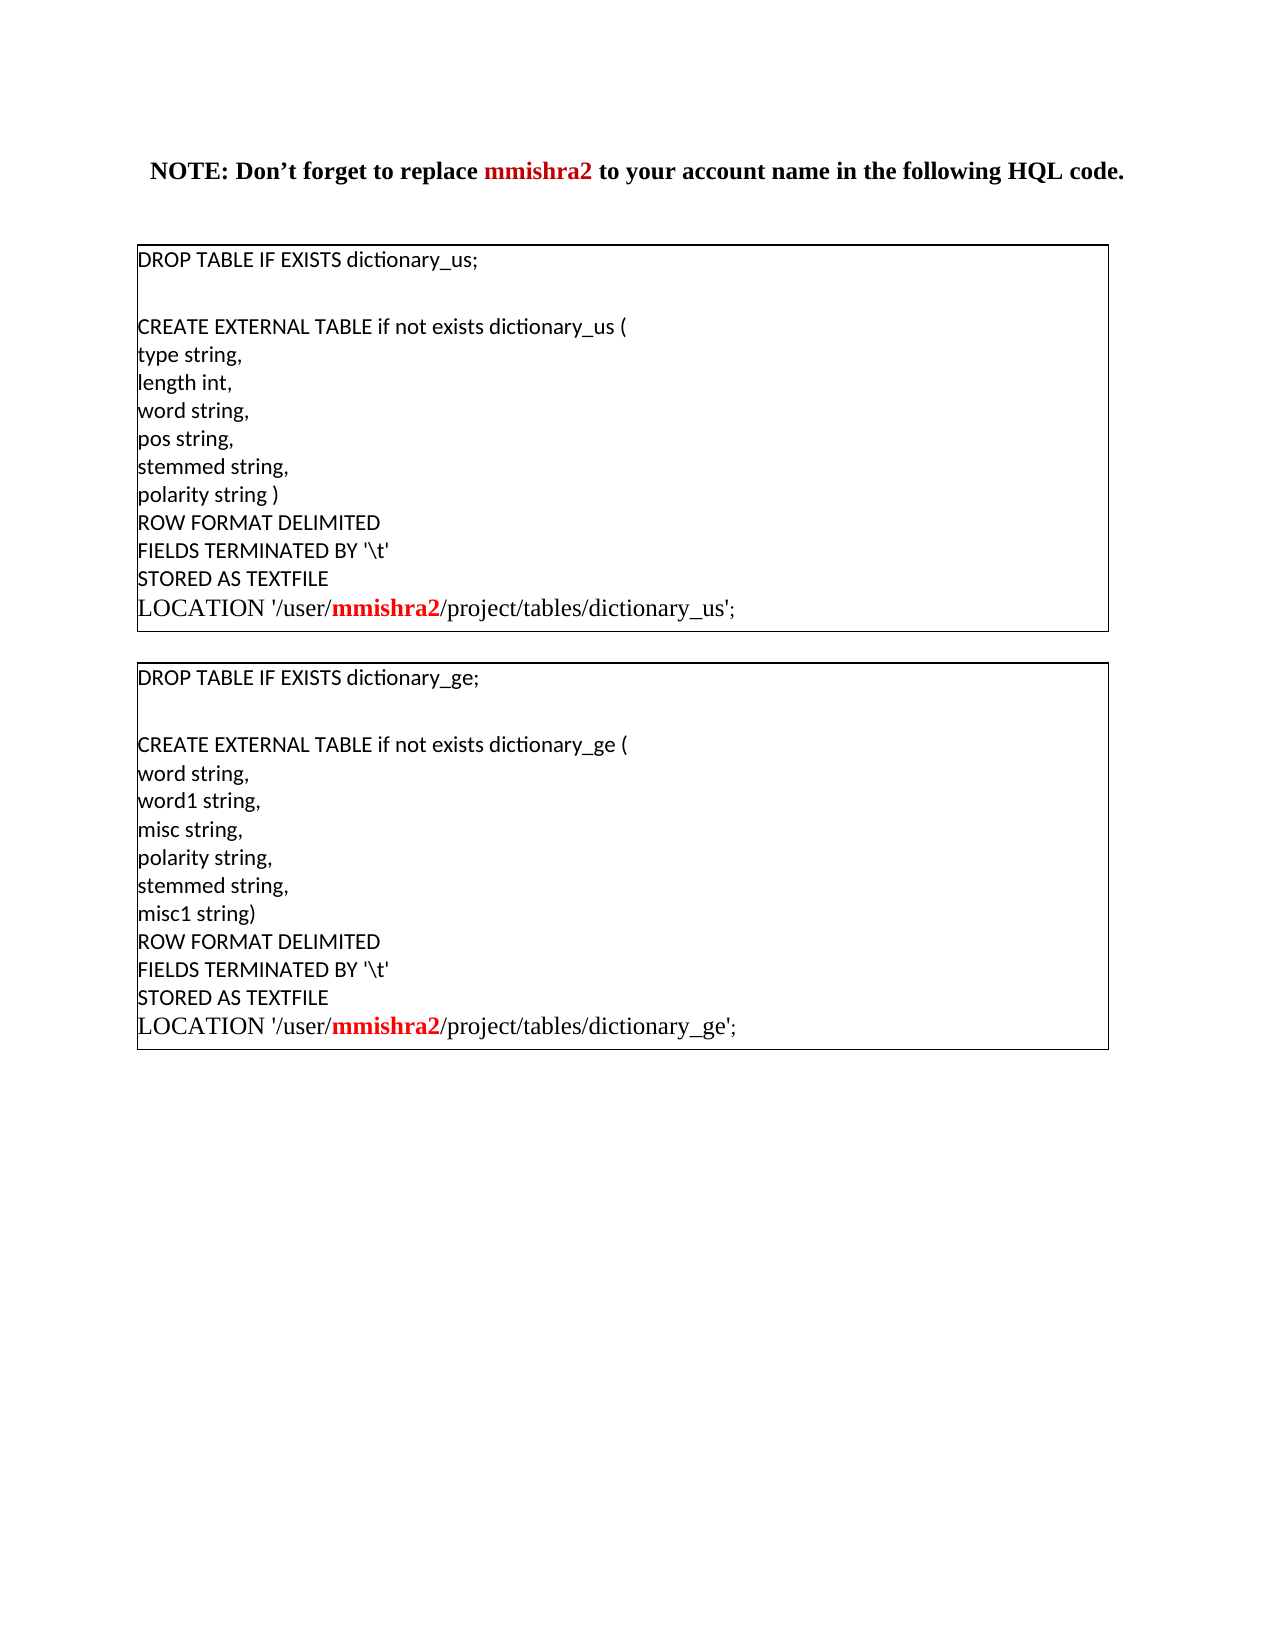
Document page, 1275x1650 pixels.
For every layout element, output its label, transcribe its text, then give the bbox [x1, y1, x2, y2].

text NOTE: Don’t forget to replace mmishra2 to your account name in the following HQL code. [150, 156, 1144, 185]
